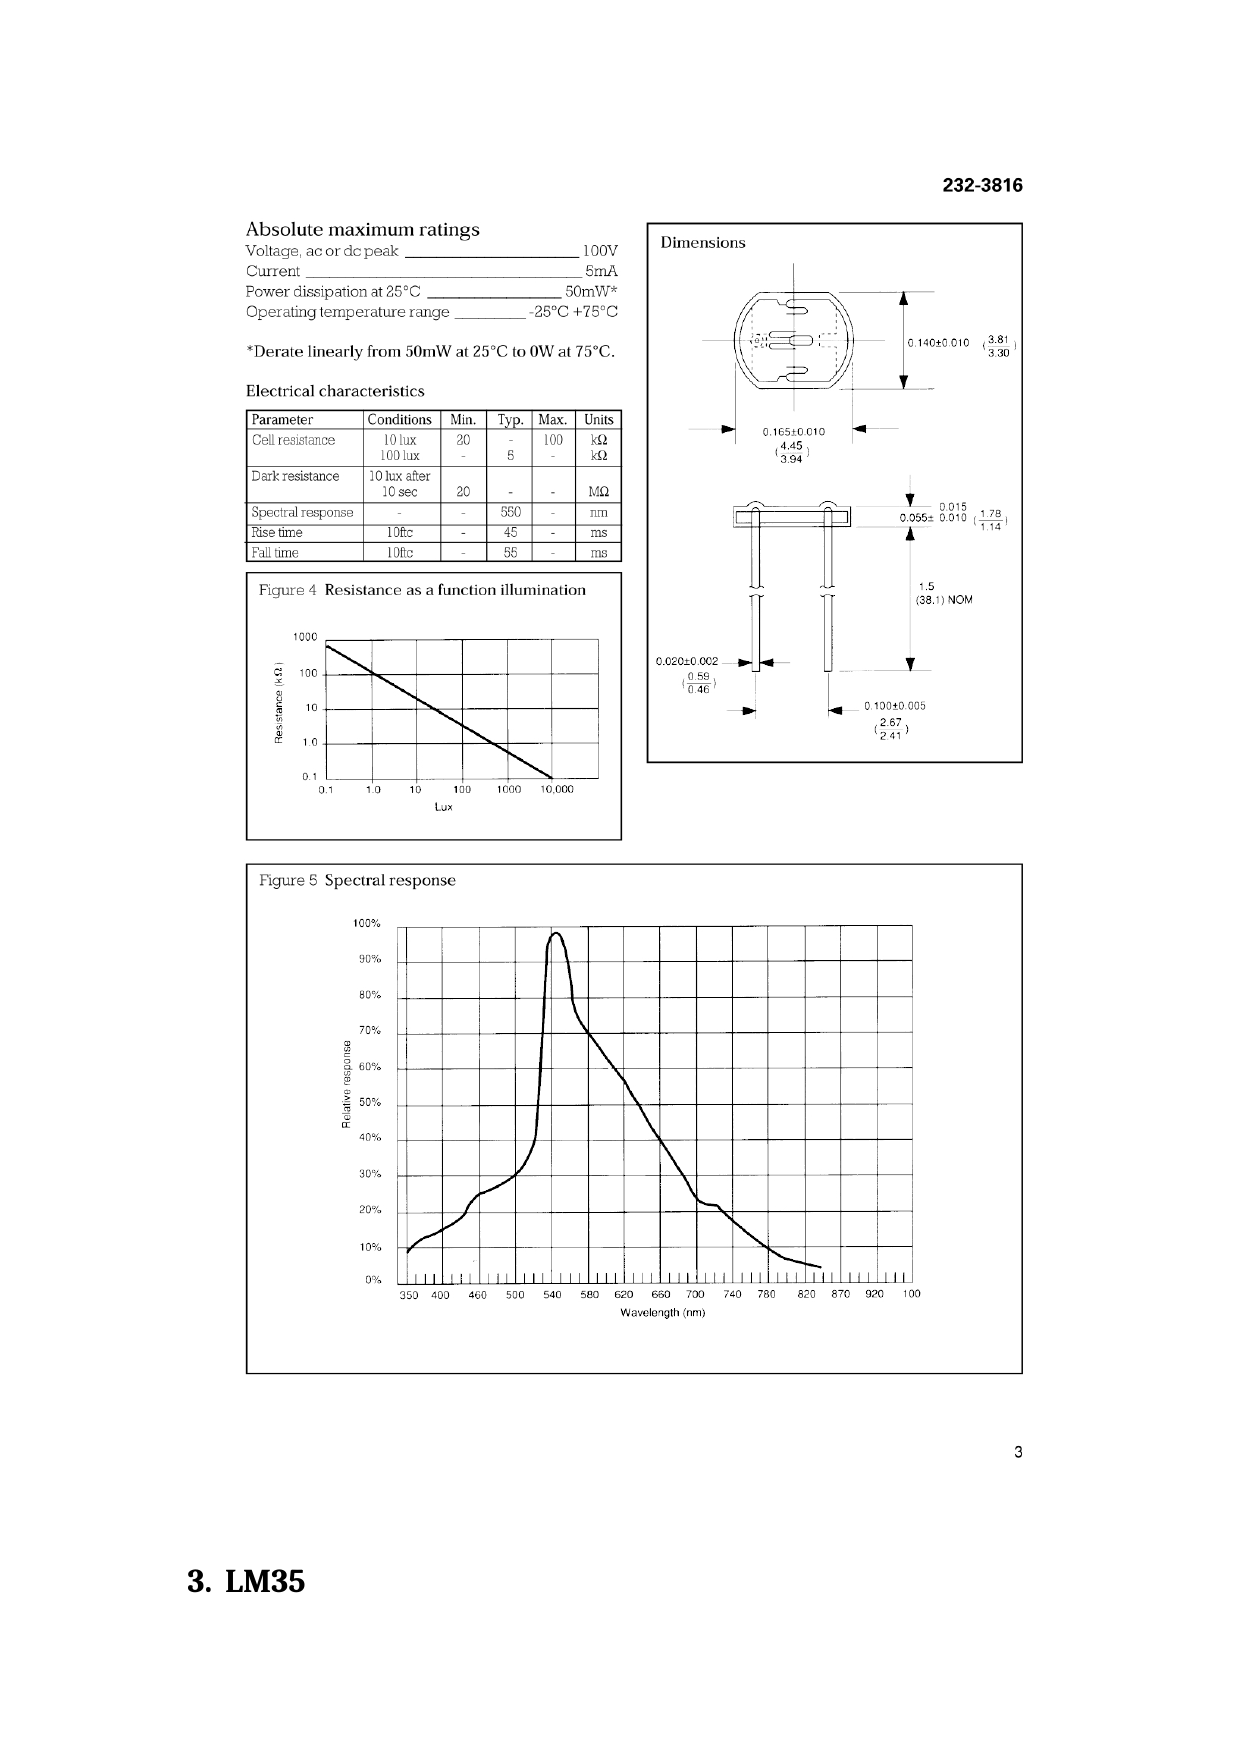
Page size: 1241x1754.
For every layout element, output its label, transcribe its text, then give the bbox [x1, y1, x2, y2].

list LM35 [187, 1563, 1090, 1601]
picture [150, 150, 1091, 1480]
